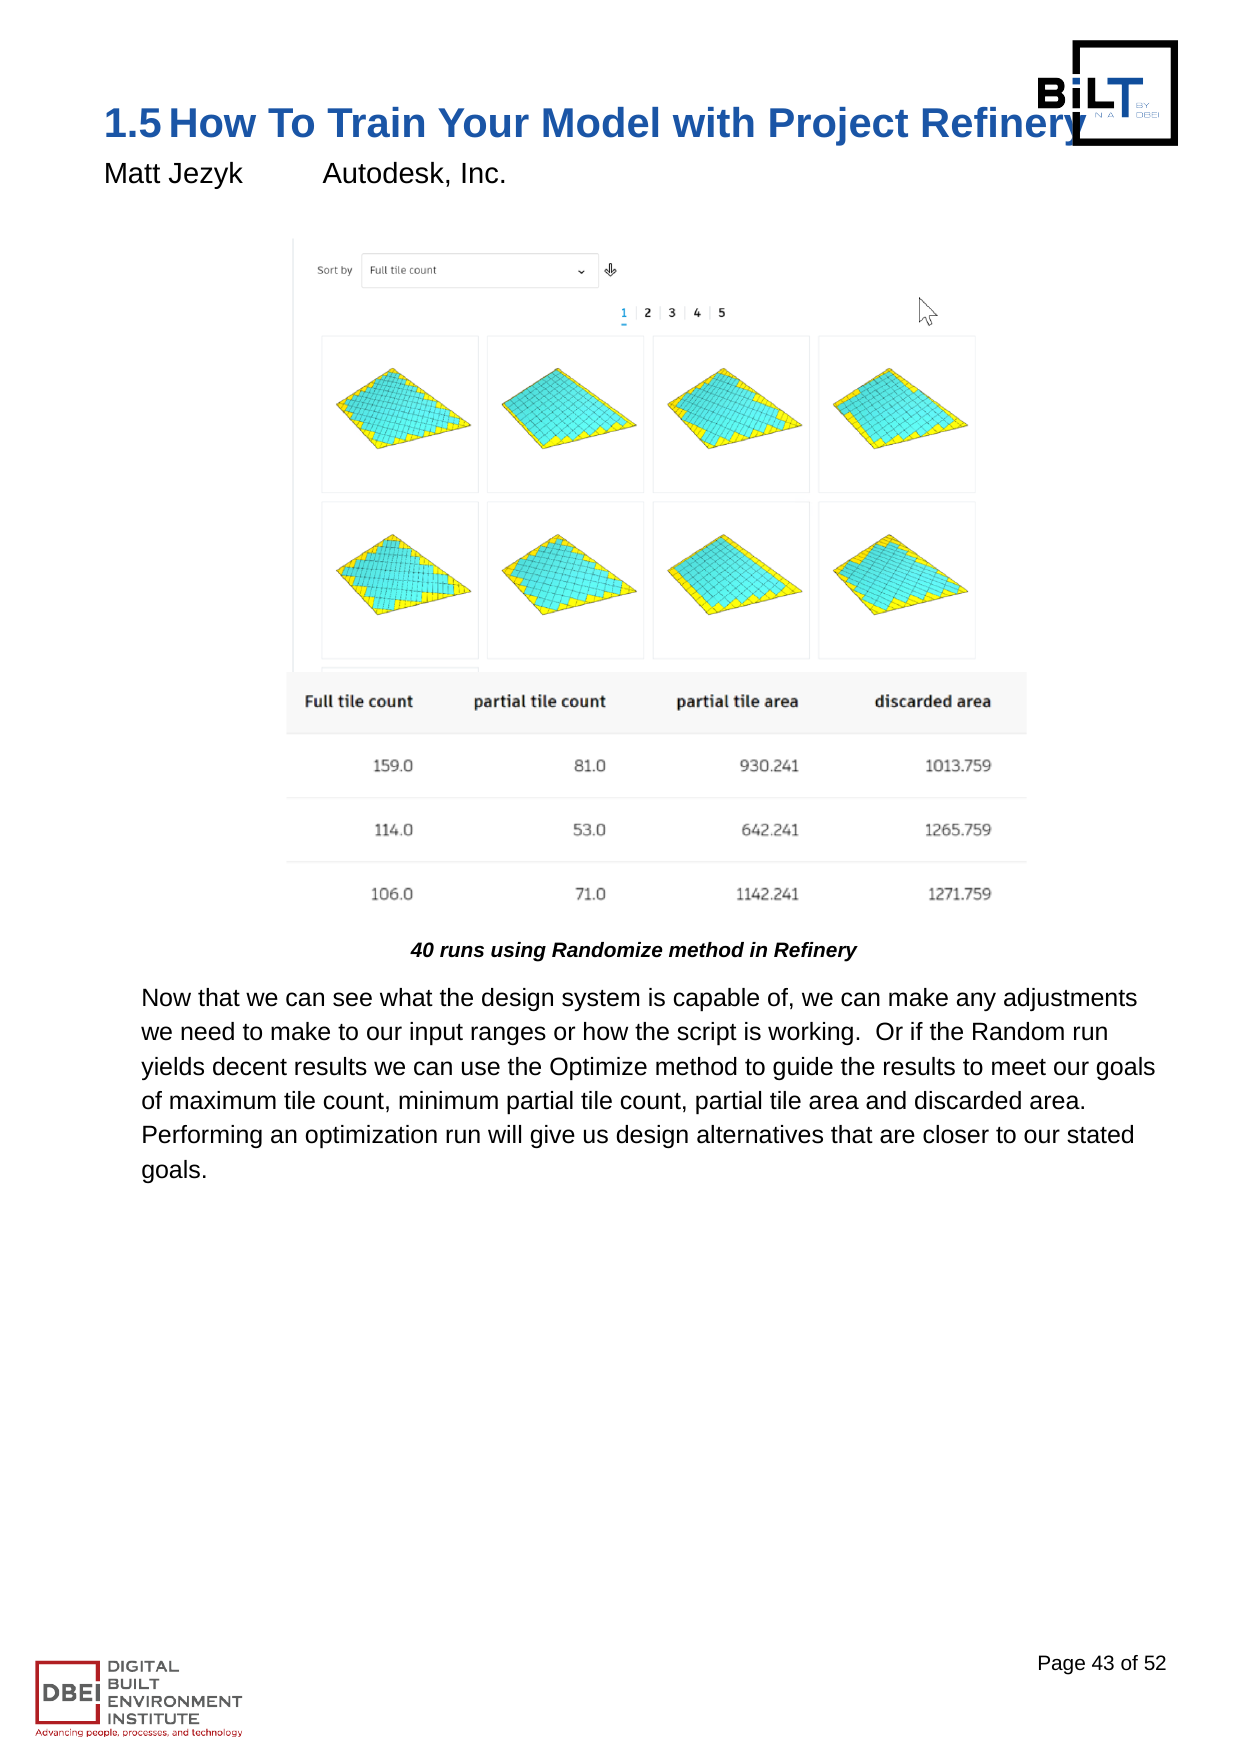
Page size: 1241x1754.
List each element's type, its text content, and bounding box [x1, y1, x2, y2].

picture [1031, 31, 1182, 154]
text 40 runs using Randomize method in Refinery [103, 938, 1167, 962]
text Now that we can see what the design system is capable of, we can make any adjustments we need to make to our input ranges or how the script is working. Or if the Random run yields decent results we can use the Optimize method to guide the results to meet our goals of maximum tile count, minimum partial tile count, partial tile area and discarded area. Performing an optimization run will give us design alternatives that are closer to our stated goals. [141, 982, 1167, 1184]
picture [280, 228, 1027, 932]
picture [27, 1652, 243, 1740]
